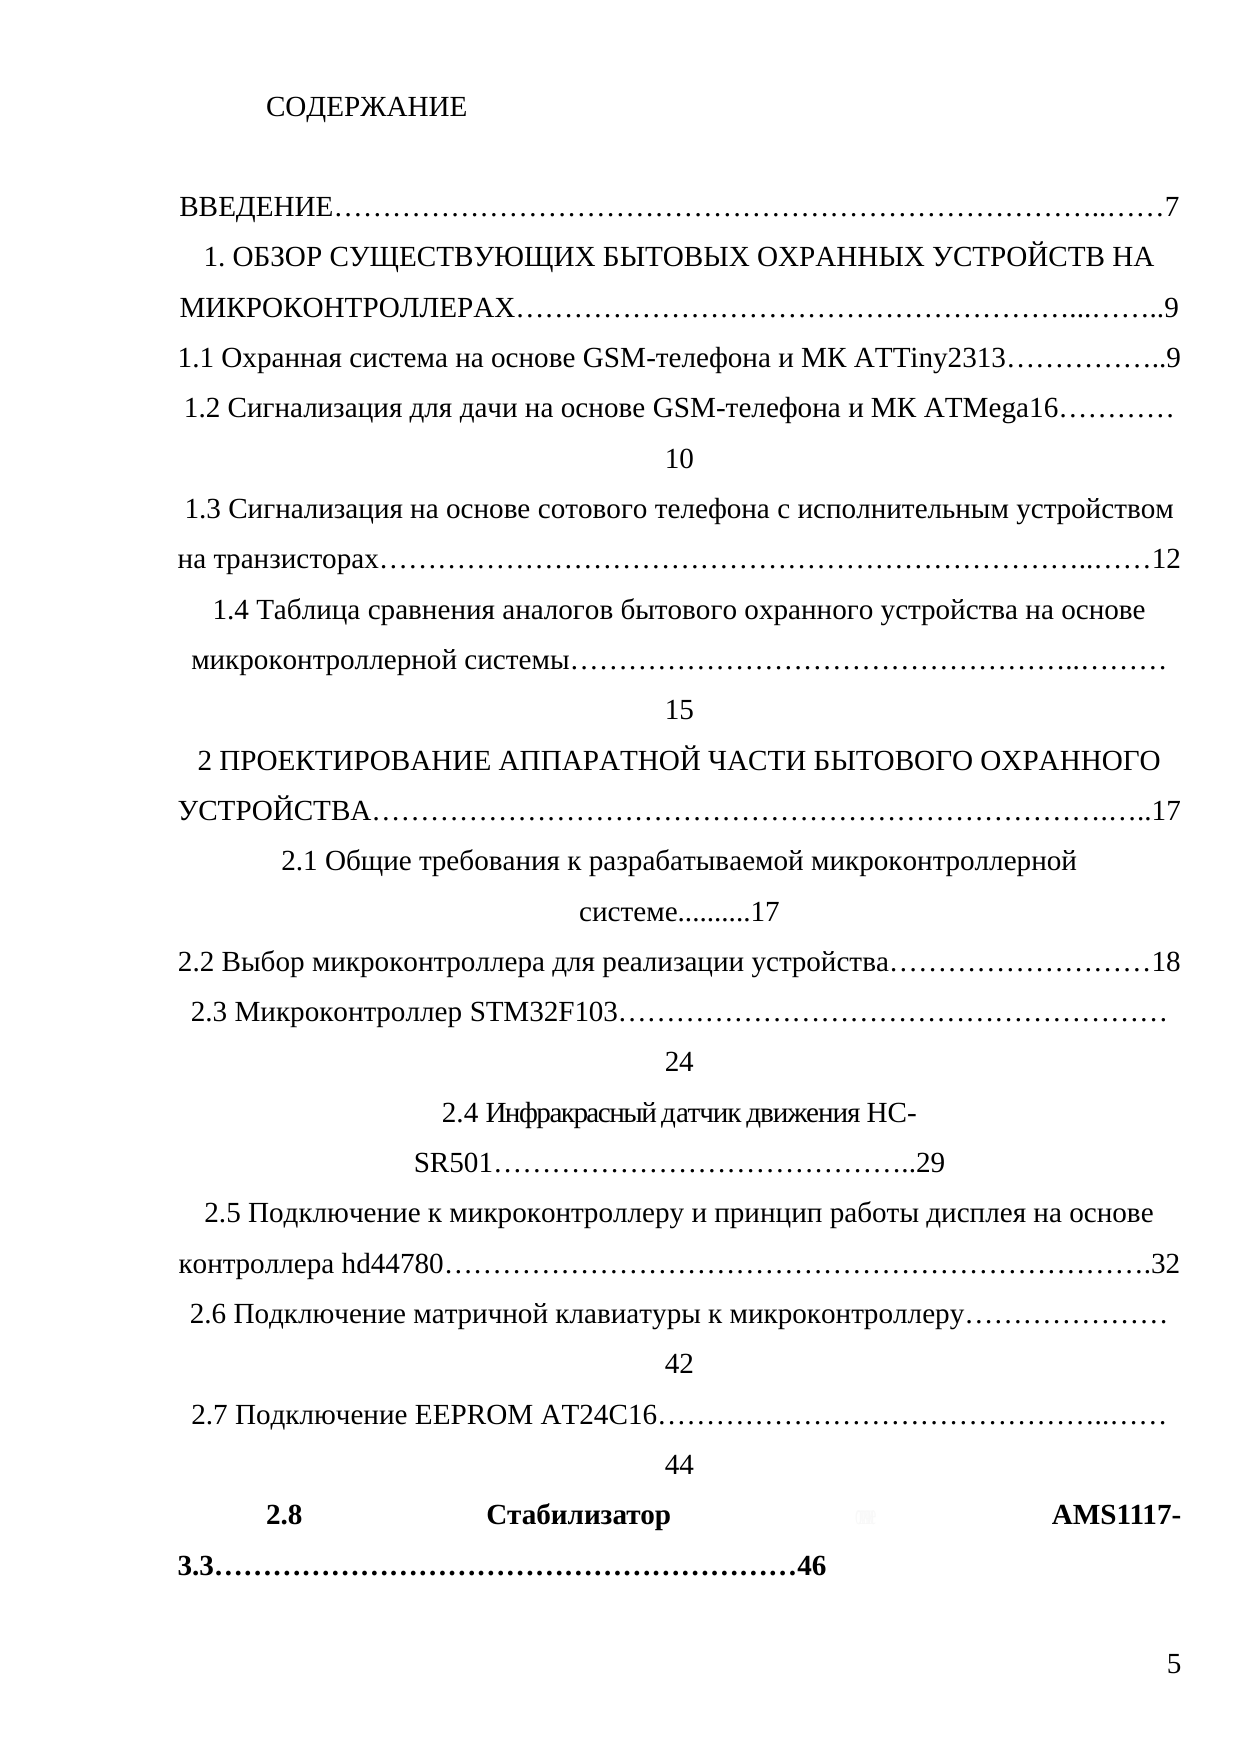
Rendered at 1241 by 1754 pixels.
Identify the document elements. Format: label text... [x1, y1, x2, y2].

text 2 ПРОЕКТИРОВАНИЕ АППАРАТНОЙ ЧАСТИ БЫТОВОГО ОХРАННОГО УСТРОЙСТВА………………………………………………………………….…..17 [177, 743, 1181, 827]
text 1.1 Охранная система на основе GSM-телефона и МК ATTiny2313……………..9 [177, 340, 1181, 374]
text 1.4 Таблица сравнения аналогов бытового охранного устройства на основе микроконтроллерной системы……………………………………………..………15 [177, 592, 1181, 726]
text 1.2 Сигнализация для дачи на основе GSM-телефона и МК ATMega16…………10 [177, 391, 1181, 474]
text ВВЕДЕНИЕ……………………………………………………………………..……7 [177, 189, 1181, 223]
text 1.3 Сигнализация на основе сотового телефона с исполнительным устройством на транзисторах………………………………………………………………..……12 [177, 491, 1181, 575]
subtitle 2.8 Стабилизатор отличие AMS1117-3.3……………………………………………………46 [177, 1497, 1181, 1581]
text 2.6 Подключение матричной клавиатуры к микроконтроллеру…………………42 [177, 1296, 1181, 1380]
text 2.3 Микроконтроллер STM32F103…………………………………………………24 [177, 994, 1181, 1078]
text 1. ОБЗОР СУЩЕСТВУЮЩИХ БЫТОВЫХ ОХРАННЫХ УСТРОЙСТВ НА МИКРОКОНТРОЛЛЕРАХ…………………………………………………...……..9 [177, 239, 1181, 323]
text 2.1 Общие требования к разрабатываемой микроконтроллерной системе..........17 [177, 843, 1181, 927]
text 2.5 Подключение к микроконтроллеру и принцип работы дисплея на основе контроллера hd44780……………………………………………………………….32 [177, 1196, 1181, 1279]
text 2.2 Выбор микроконтроллера для реализации устройства………………………18 [177, 944, 1181, 977]
text 2.7 Подключение ЕEPROM AT24C16………………………………………..……44 [177, 1397, 1181, 1481]
text 2.4 Инфракрасный датчик движения HC-SR501……………………………………..29 [177, 1095, 1181, 1179]
text СОДЕРЖАНИЕ [177, 89, 1181, 122]
